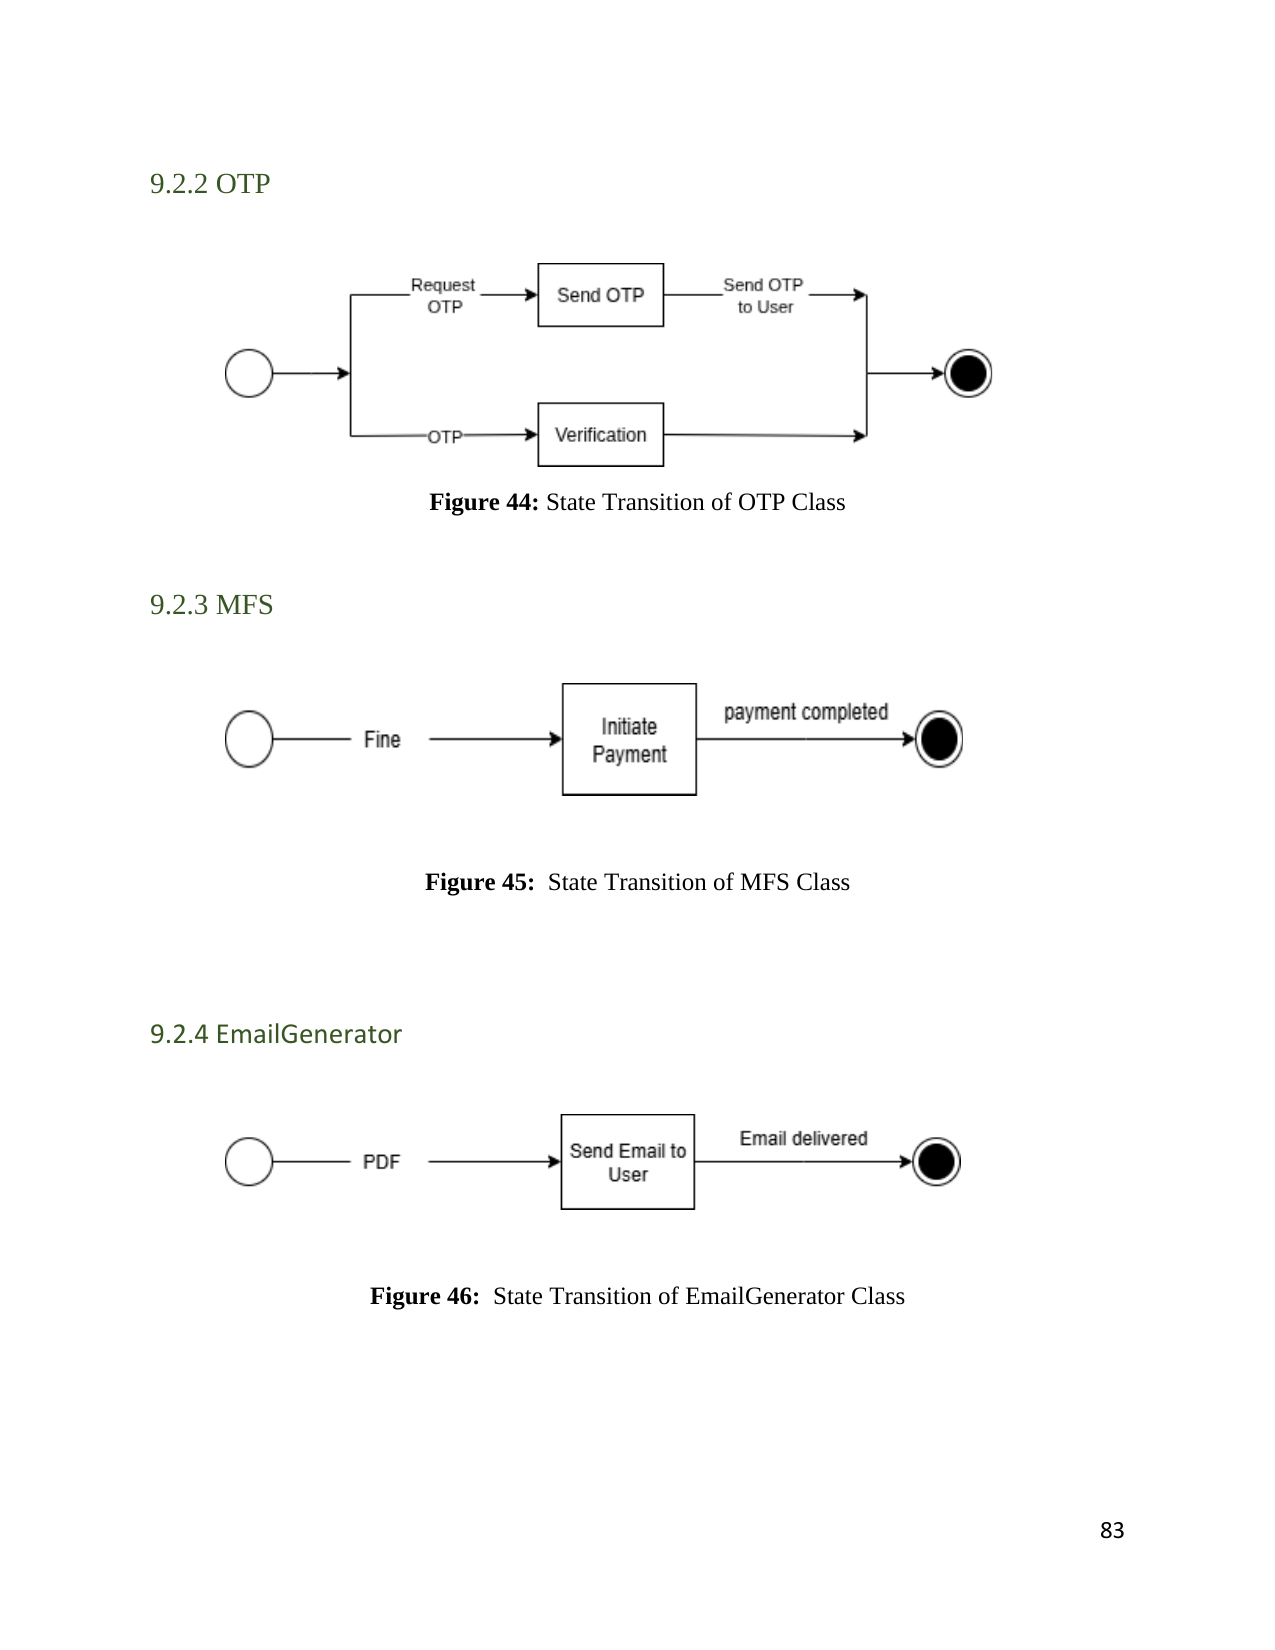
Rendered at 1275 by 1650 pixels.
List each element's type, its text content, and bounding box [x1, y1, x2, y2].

picture [225, 1114, 961, 1210]
picture [225, 263, 993, 467]
picture [225, 683, 963, 796]
subtitle 9.2.2 OTP [150, 167, 1125, 200]
text Figure 45: State Transition of MFS Class [150, 867, 1125, 895]
subtitle 9.2.3 MFS [150, 587, 1125, 620]
text Figure 46: State Transition of EmailGenerator Class [150, 1281, 1125, 1309]
text Figure 44: State Transition of OTP Class [150, 487, 1125, 516]
subtitle 9.2.4 EmailGenerator [150, 1016, 1125, 1051]
